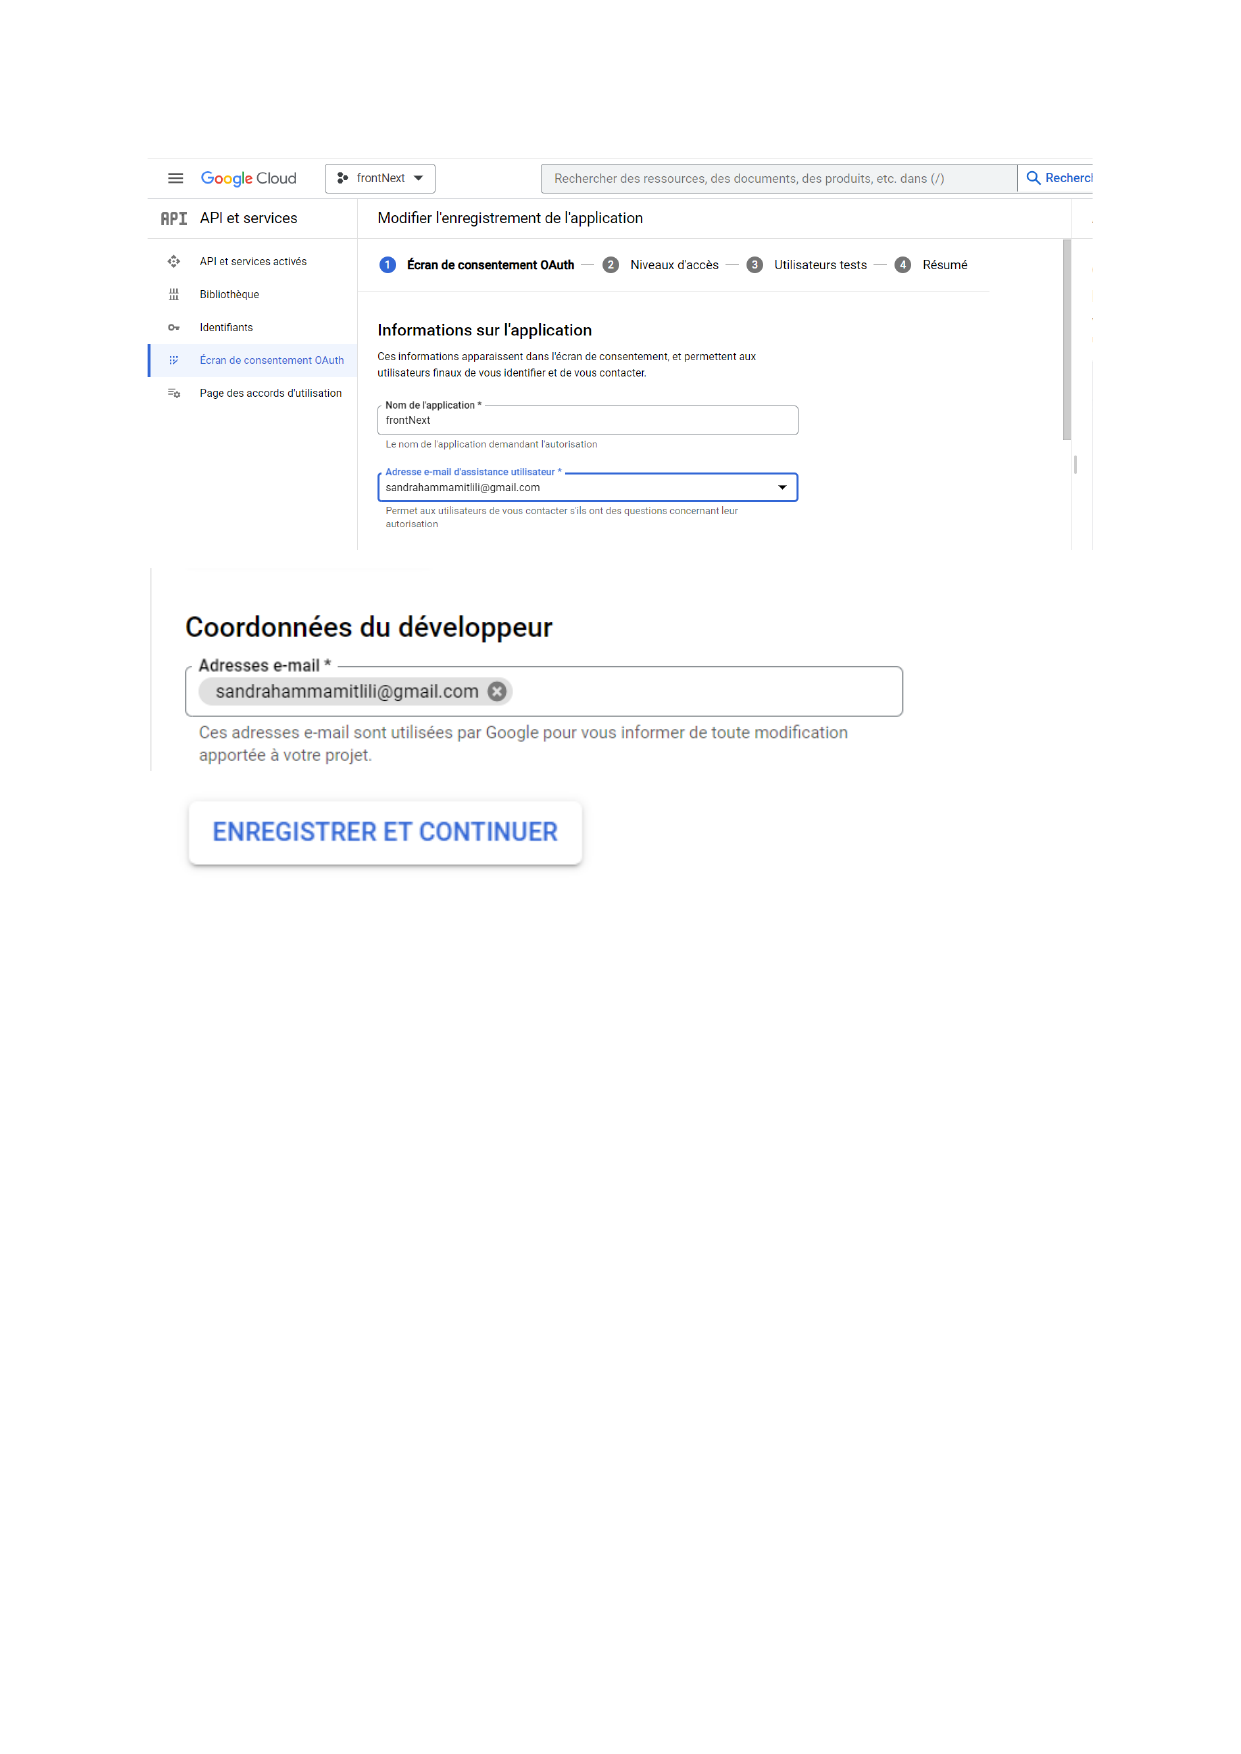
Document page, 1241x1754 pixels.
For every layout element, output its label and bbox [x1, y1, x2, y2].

picture [147, 568, 1093, 771]
picture [147, 789, 598, 879]
picture [147, 147, 1093, 550]
